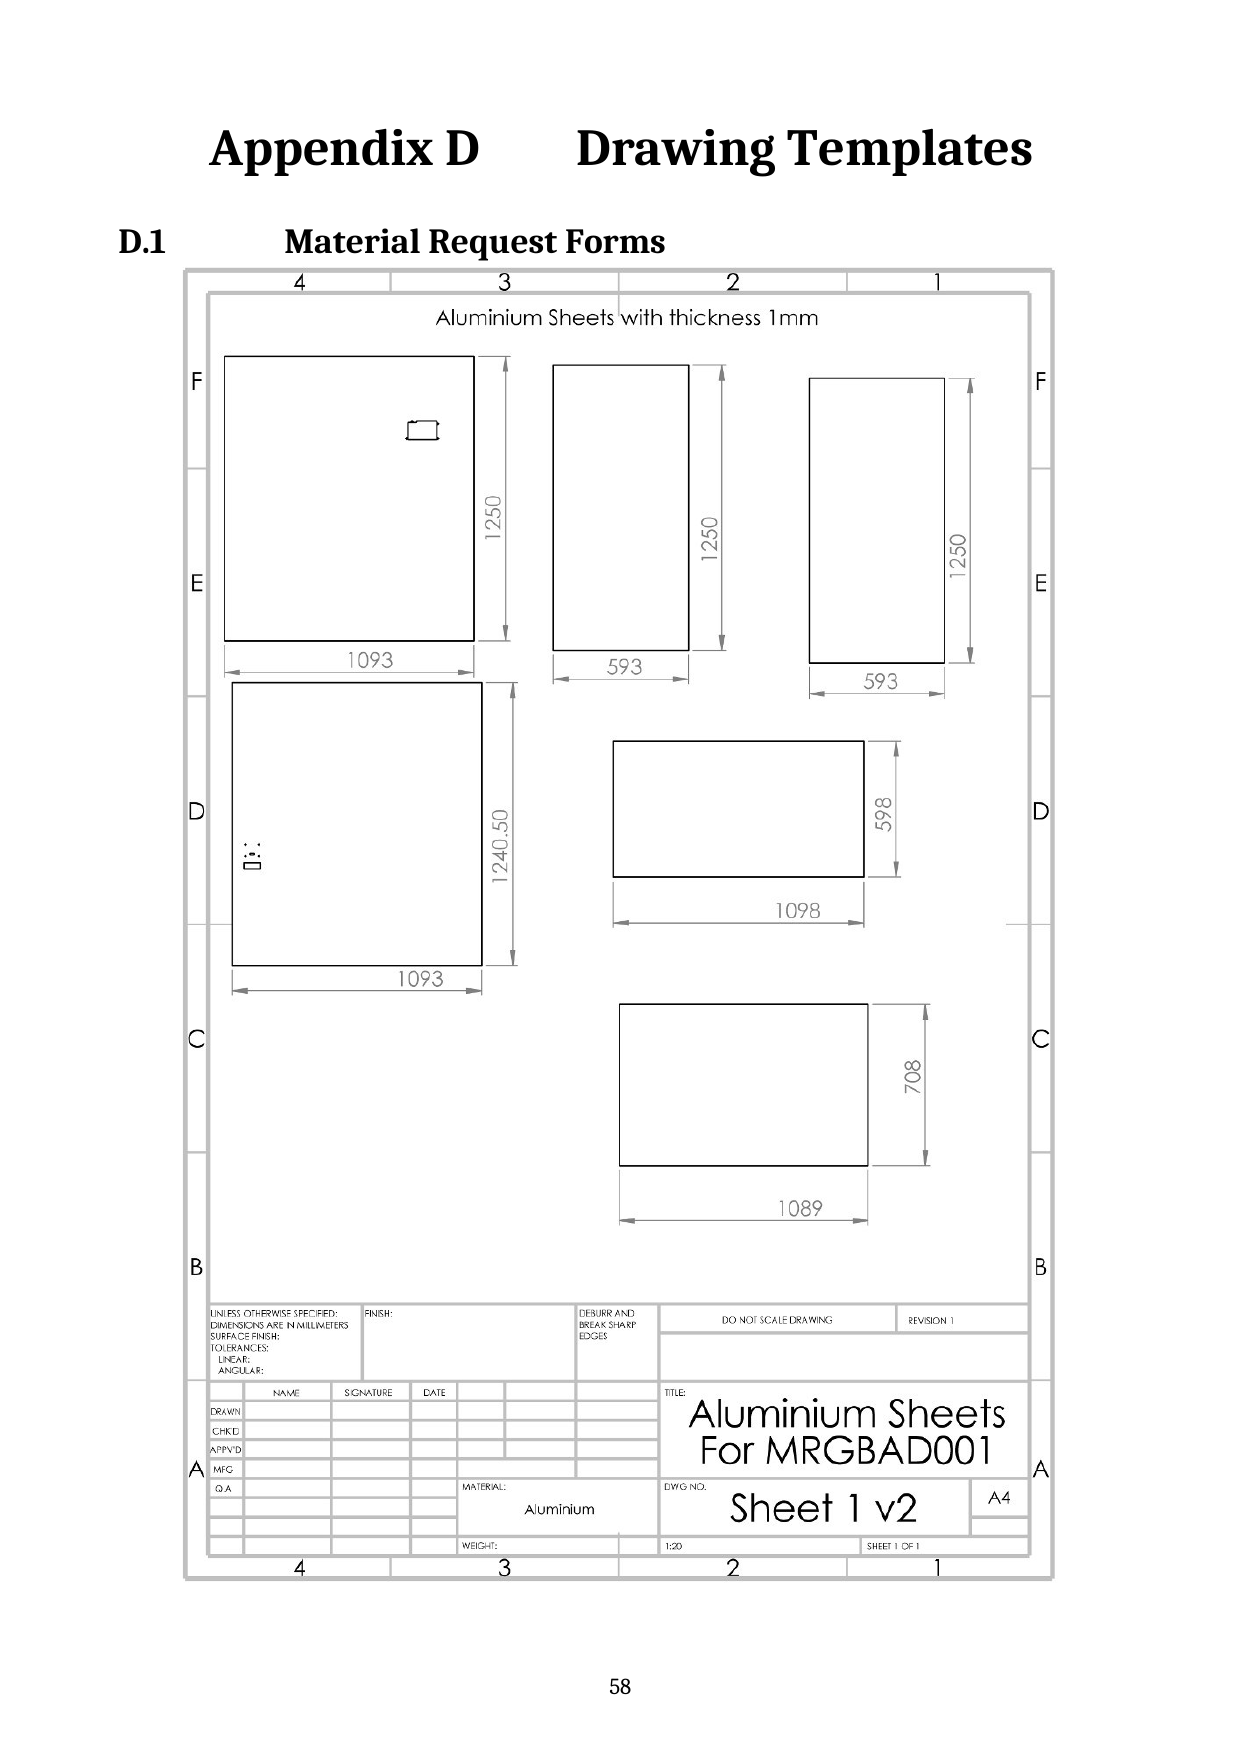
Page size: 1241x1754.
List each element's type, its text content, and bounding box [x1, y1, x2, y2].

subtitle Appendix D Drawing Templates [118, 118, 1122, 178]
picture [182, 266, 1058, 1583]
subtitle D.1 Material Request Forms [118, 222, 1122, 262]
